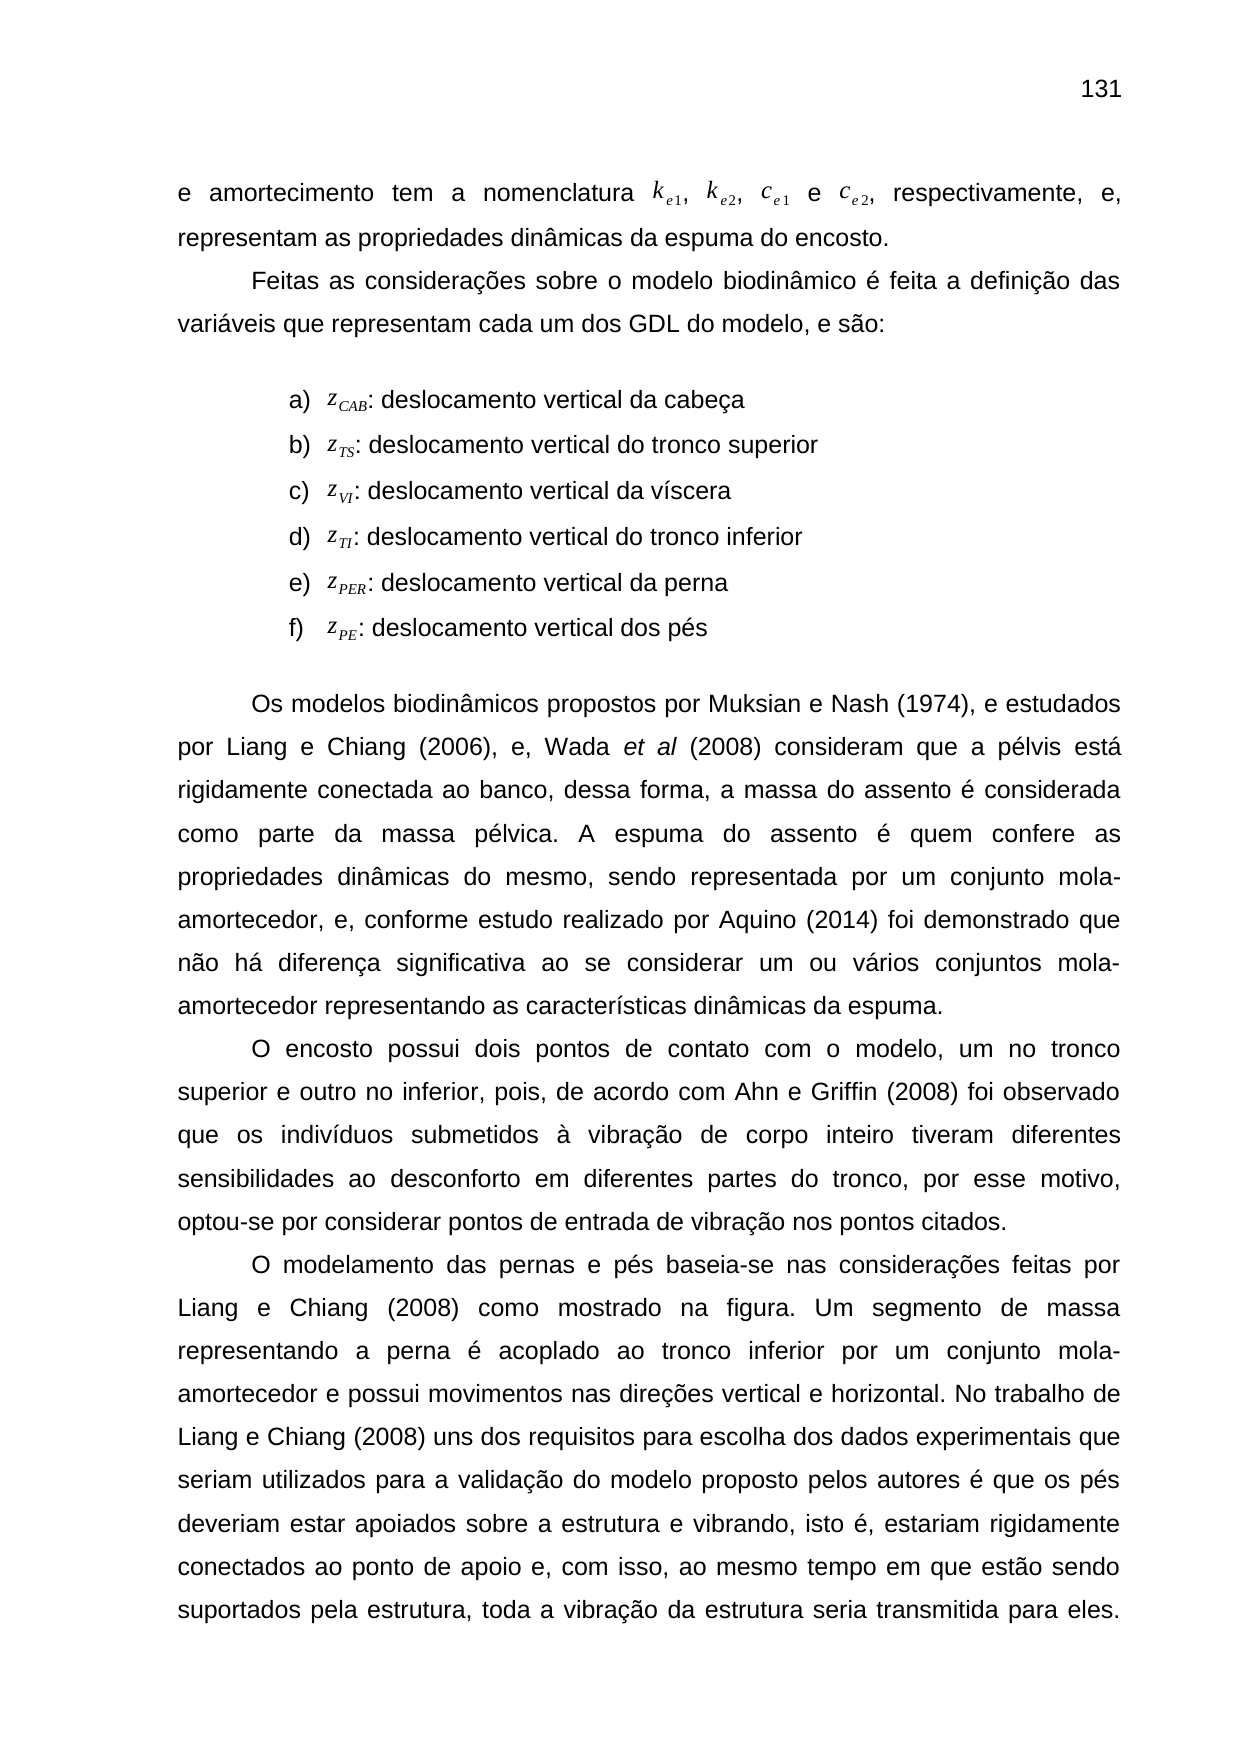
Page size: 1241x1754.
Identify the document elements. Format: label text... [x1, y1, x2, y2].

list : deslocamento vertical do tronco inferior [288, 521, 1122, 552]
list : deslocamento vertical da perna [288, 566, 1122, 598]
list : deslocamento vertical da cabeça [288, 383, 1122, 415]
text O encosto possui dois pontos de contato com o modelo, um no tronco superior e outro no inferior, pois, de acordo com Ahn e Griffin (2008) foi observado que os indivíduos submetidos à vibração de corpo inteiro tiveram diferentes sensibilidades ao desconforto em diferentes partes do tronco, por esse motivo, optou-se por considerar pontos de entrada de vibração nos pontos citados. [177, 1034, 1122, 1235]
text Os modelos biodinâmicos propostos por Muksian e Nash (1974), e estudados por Liang e Chiang (2006), e, Wada et al (2008) consideram que a pélvis está rigidamente conectada ao banco, dessa forma, a massa do assento é considerada como parte da massa pélvica. A espuma do assento é quem confere as propriedades dinâmicas do mesmo, sendo representada por um conjunto mola-amortecedor, e, conforme estudo realizado por Aquino (2014) foi demonstrado que não há diferença significativa ao se considerar um ou vários conjuntos mola-amortecedor representando as características dinâmicas da espuma. [177, 689, 1122, 1020]
text Feitas as considerações sobre o modelo biodinâmico é feita a definição das variáveis que representam cada um dos GDL do modelo, e são: [177, 266, 1122, 338]
list : deslocamento vertical da víscera [288, 475, 1122, 506]
list : deslocamento vertical do tronco superior [288, 429, 1122, 461]
list : deslocamento vertical dos pés [288, 612, 1122, 643]
